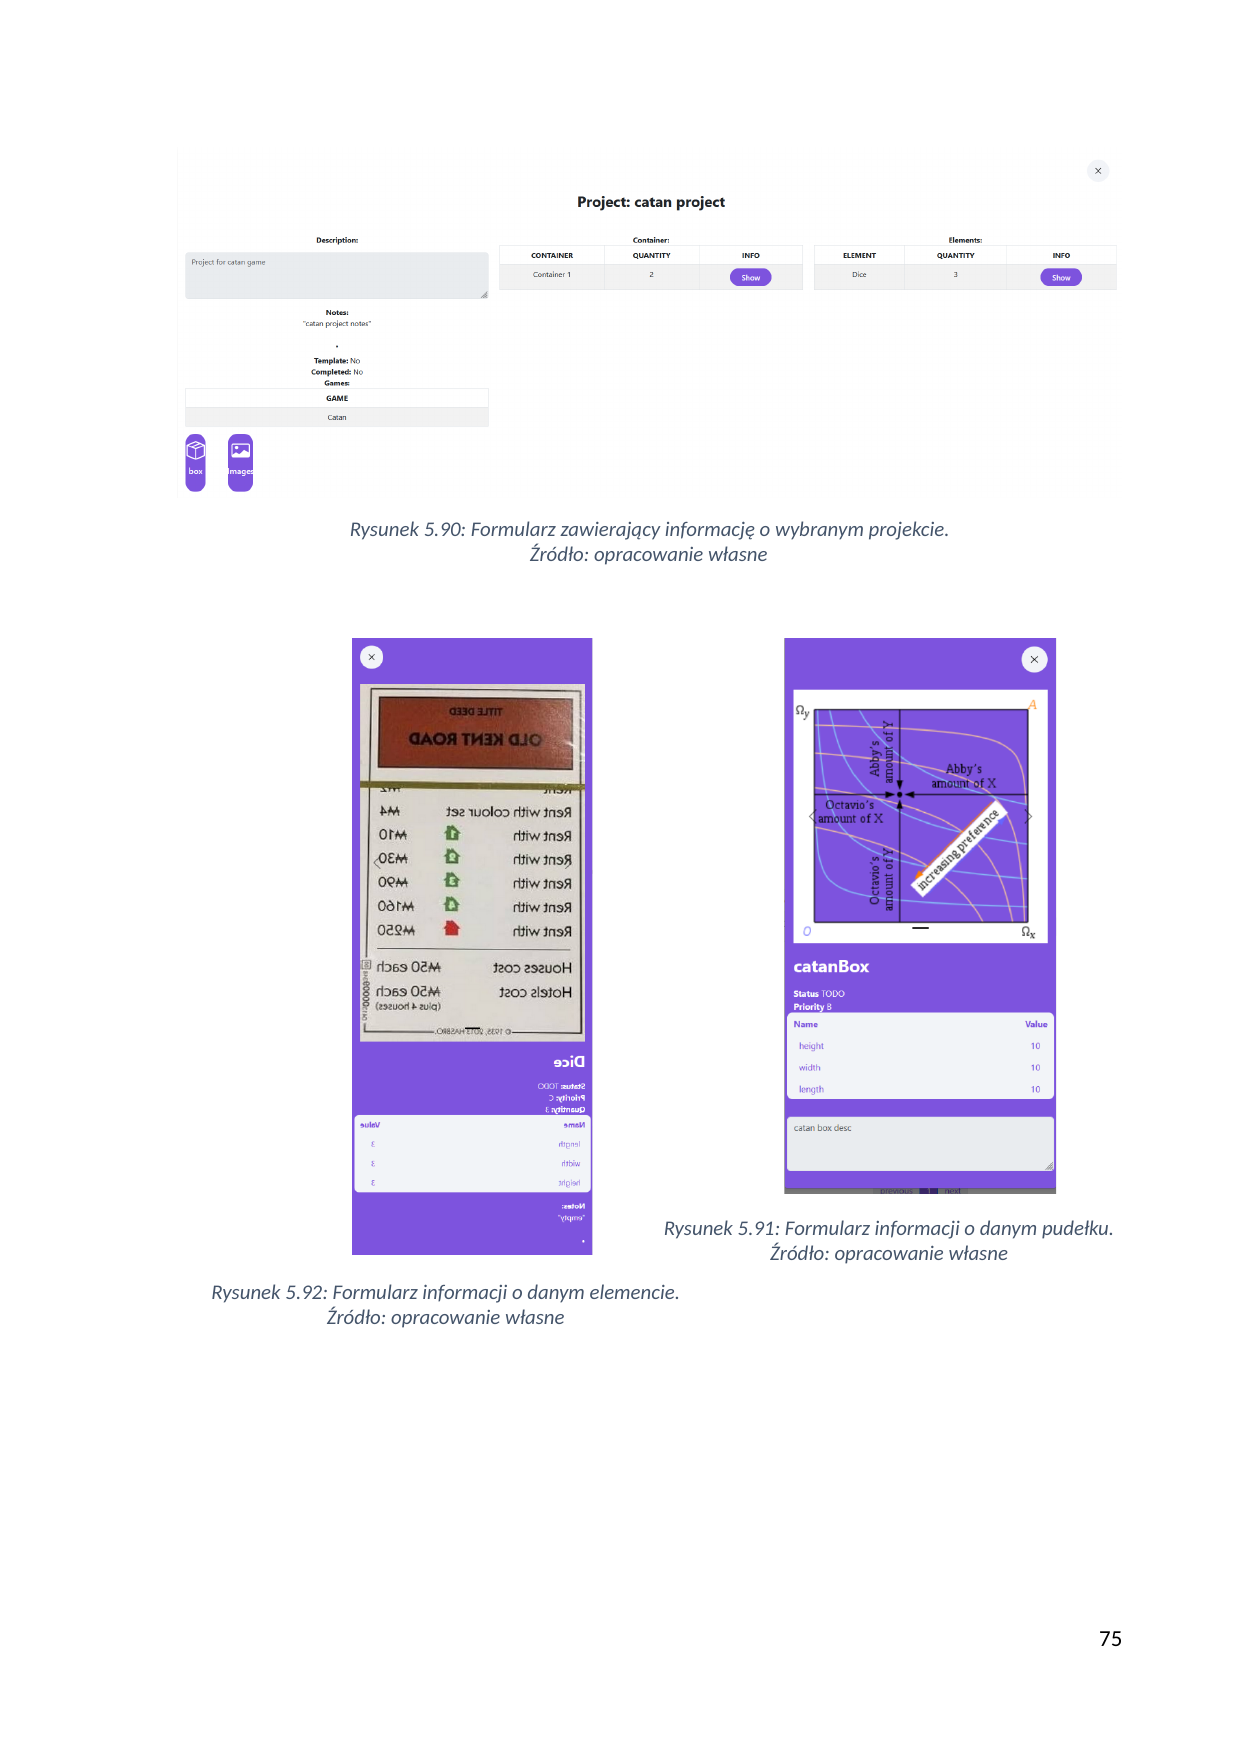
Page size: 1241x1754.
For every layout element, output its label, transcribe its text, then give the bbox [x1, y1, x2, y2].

picture [177, 147, 1123, 498]
picture [352, 638, 593, 1255]
text Źródło: opracowanie własne [177, 542, 1122, 567]
picture [784, 638, 1057, 1194]
